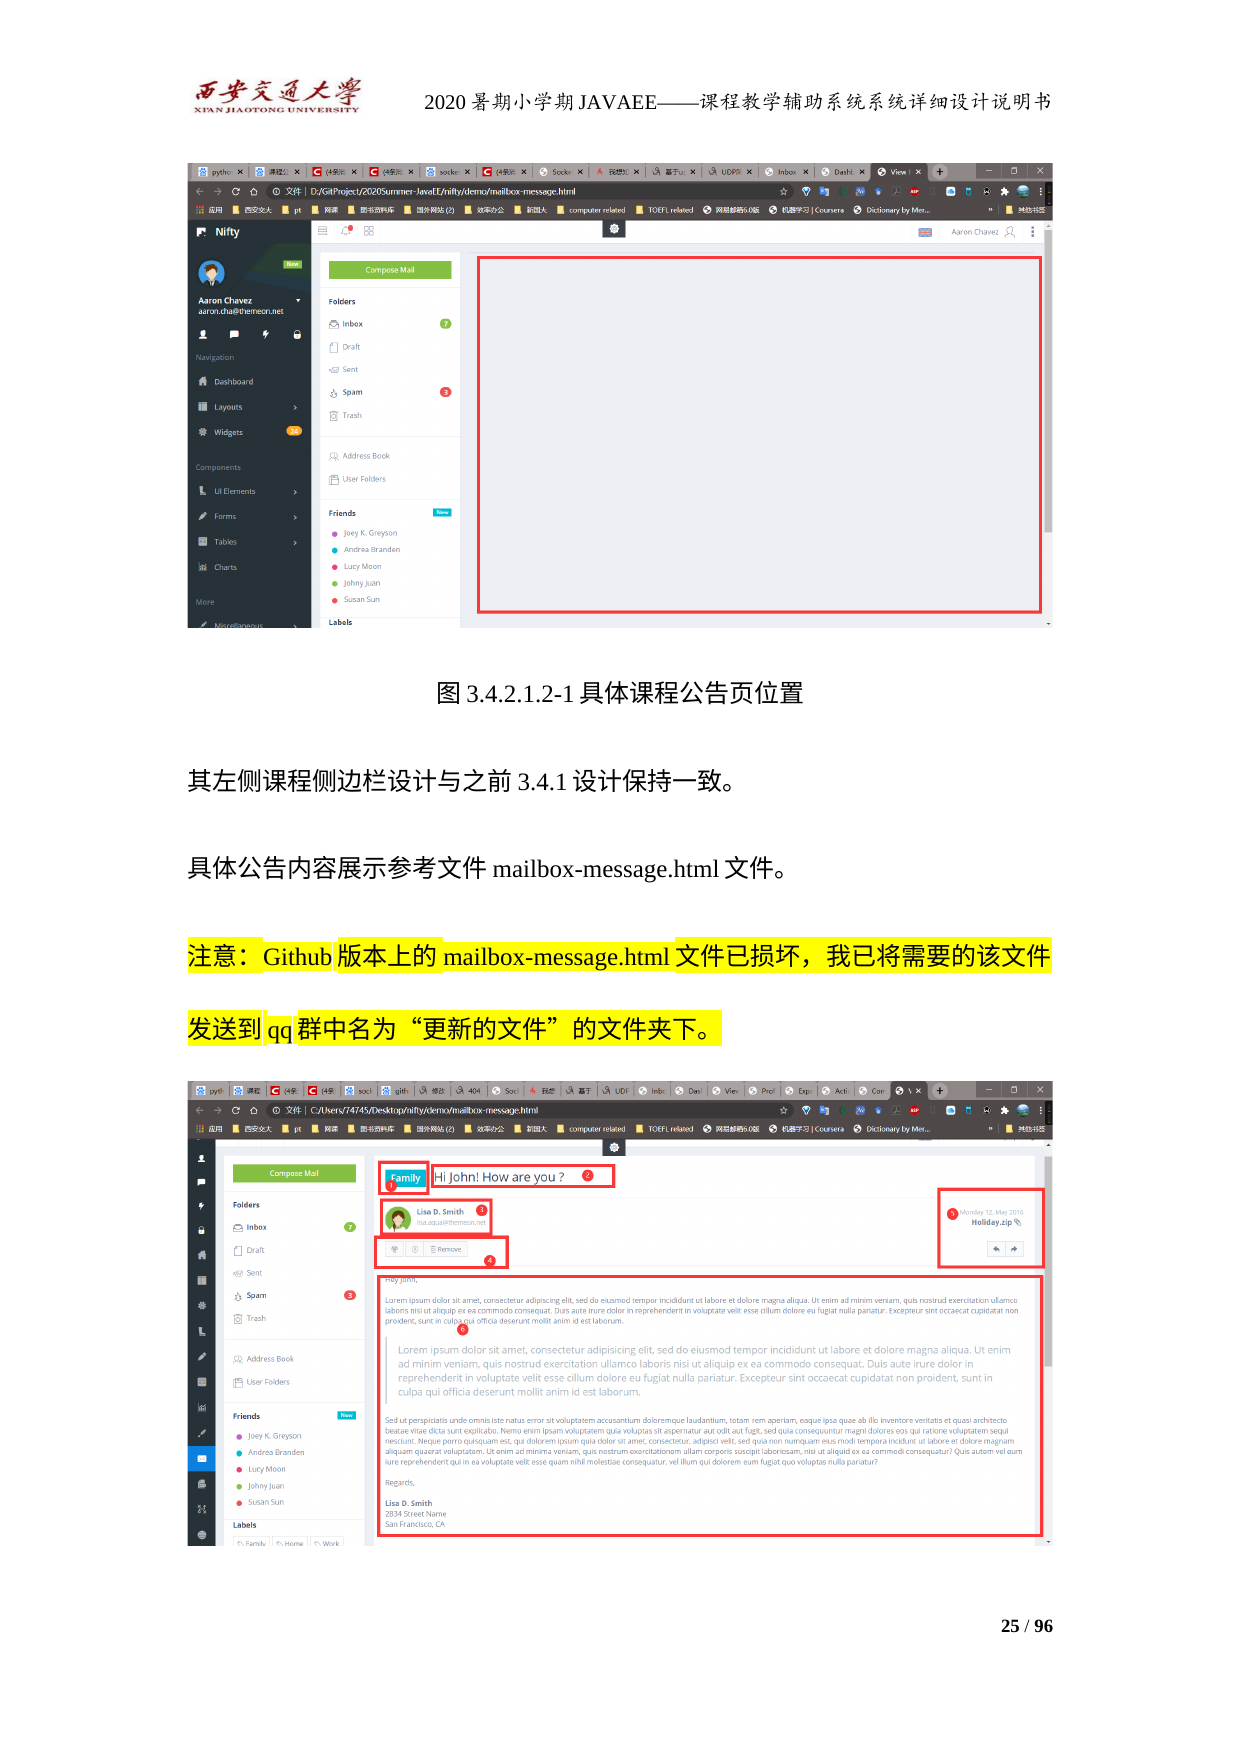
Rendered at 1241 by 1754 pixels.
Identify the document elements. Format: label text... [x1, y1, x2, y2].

picture [187, 1081, 1053, 1546]
text 具体公告内容展示参考文件mailbox-message.html文件。 [187, 833, 1053, 901]
text 其左侧课程侧边栏设计与之前3.4.1设计保持一致。 [187, 745, 1053, 813]
text 图3.4.2.1.2-1具体课程公告页位置 [187, 658, 1053, 726]
picture [189, 77, 364, 114]
text 注意：Github版本上的mailbox-message.html文件已损坏，我已将需要的该文件发送到qq群中名为“更新的文件”的文件夹下。 [187, 921, 1053, 1062]
picture [187, 163, 1053, 628]
